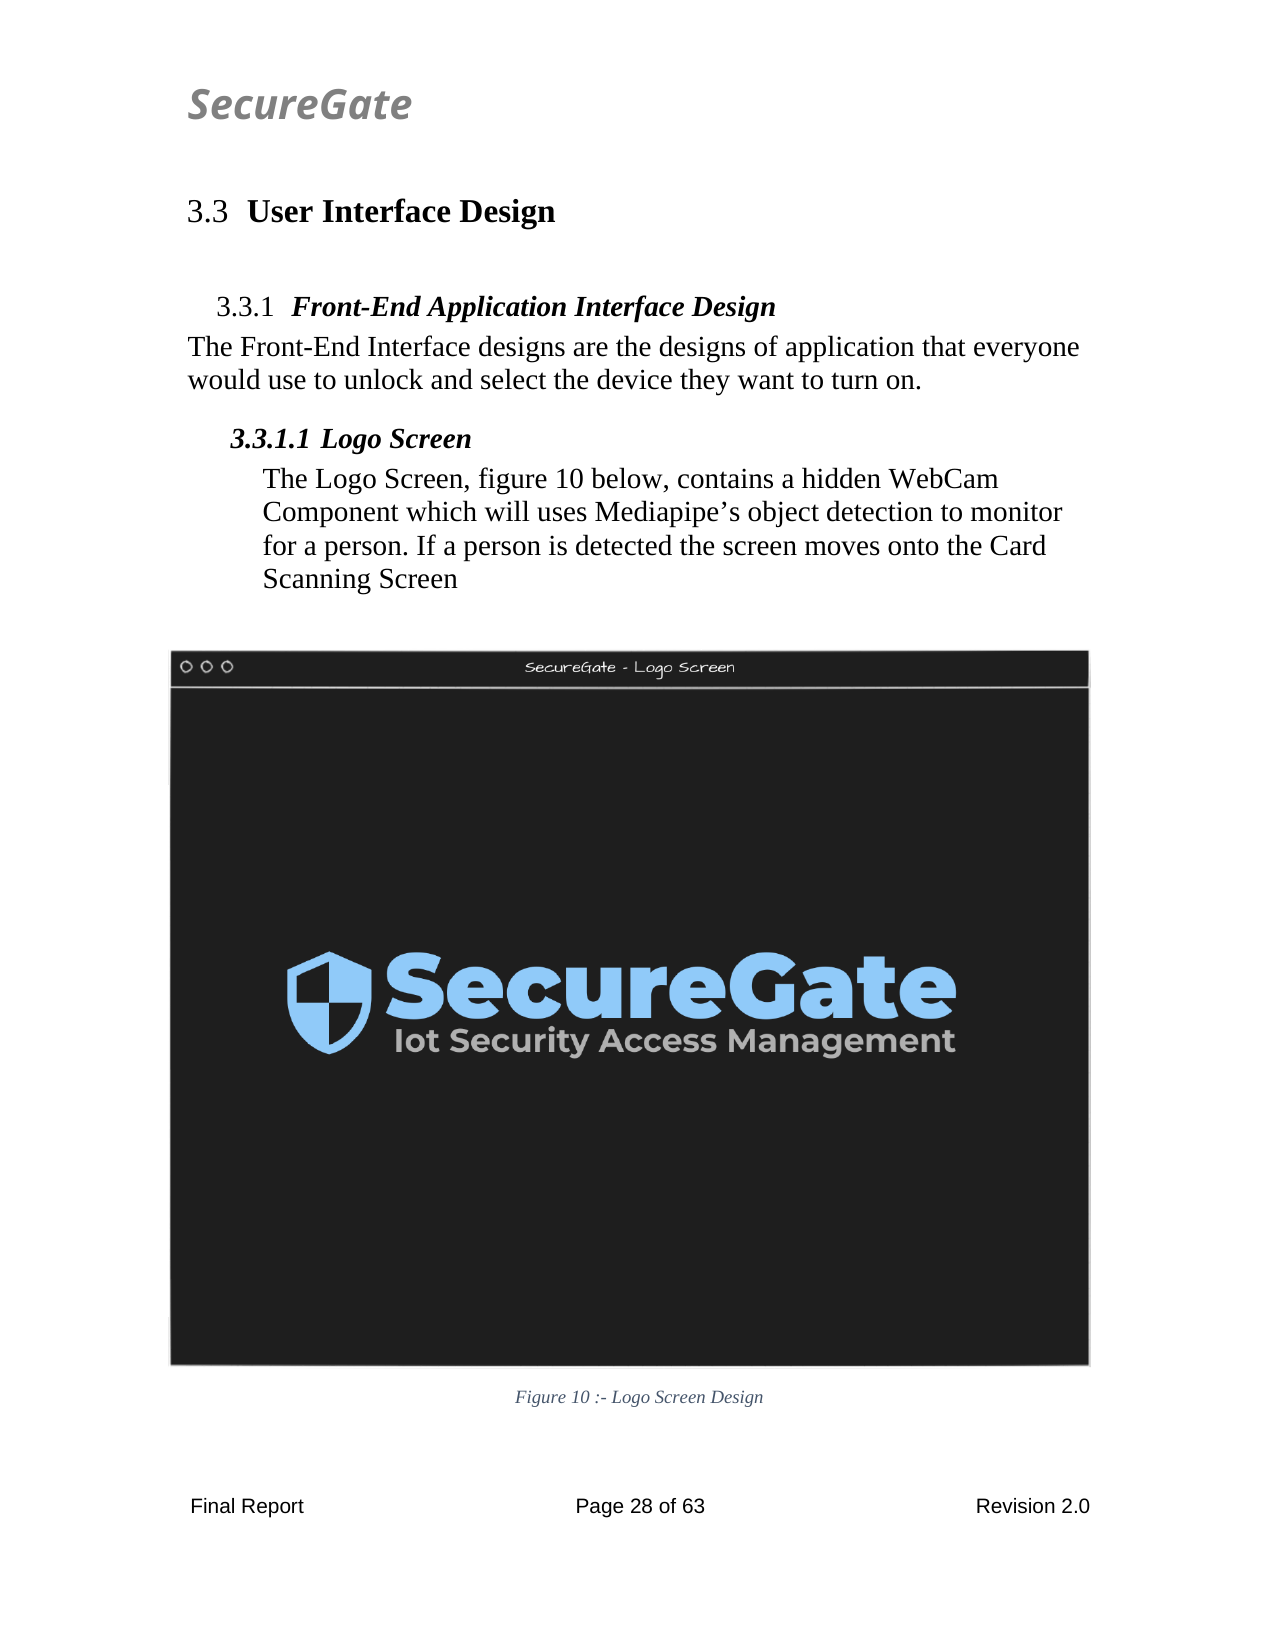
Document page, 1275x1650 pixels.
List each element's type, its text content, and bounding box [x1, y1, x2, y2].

subtitle Logo Screen [230, 421, 1093, 454]
subtitle Front-End Application Interface Design [216, 289, 1093, 323]
subtitle User Interface Design [187, 191, 1093, 229]
text The Logo Screen, figure 10 below, contains a hidden WebCam Component which will uses Mediapipe’s object detection to monitor for a person. If a person is detected the screen moves onto the Card Scanning Screen [262, 461, 1093, 595]
text The Front-End Interface designs are the designs of application that everyone would use to unlock and select the device they want to turn on. [187, 329, 1093, 396]
picture [143, 628, 1116, 1387]
